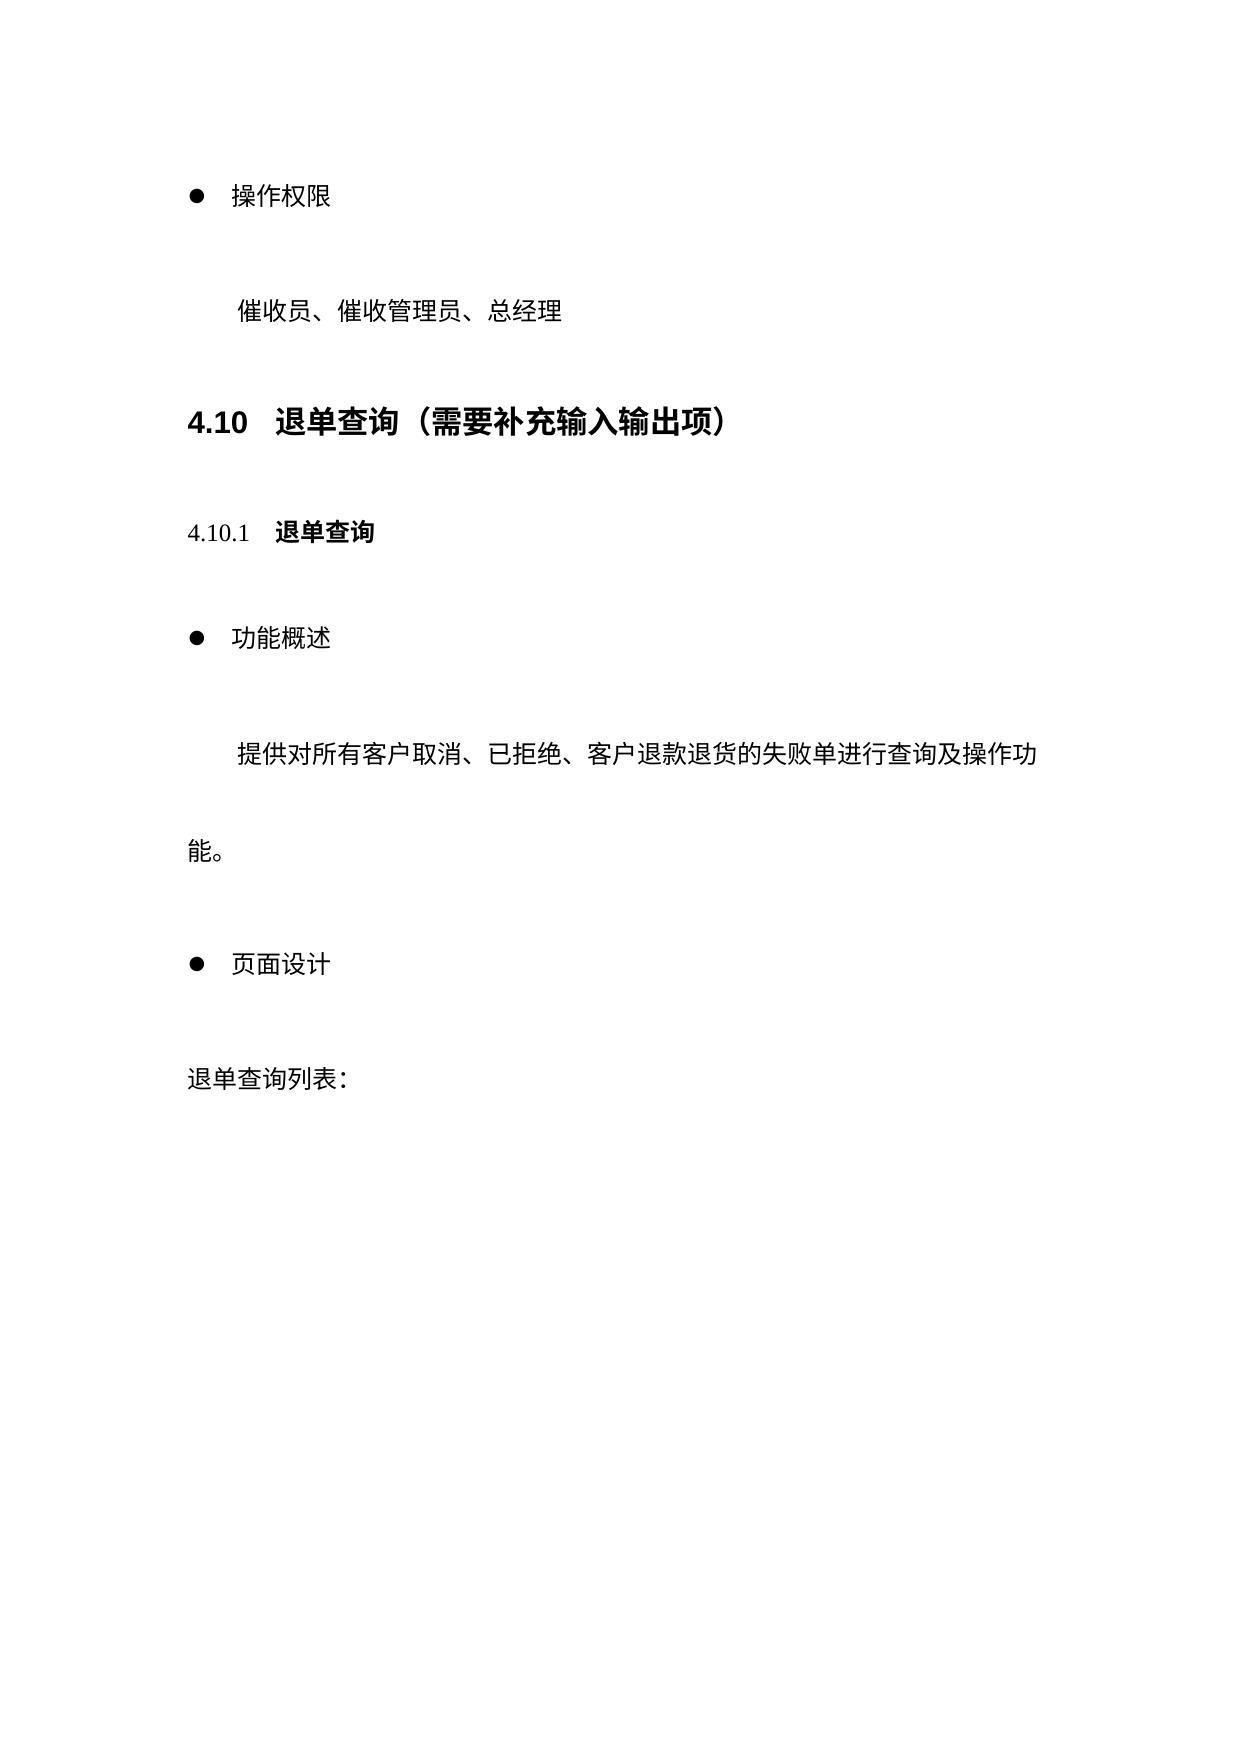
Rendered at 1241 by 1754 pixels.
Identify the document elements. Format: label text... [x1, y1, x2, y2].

subtitle 功能概述 [187, 604, 1053, 669]
text 退单查询 [187, 513, 1053, 549]
text 提供对所有客户取消、已拒绝、客户退款退货的失败单进行查询及操作功能。 [187, 720, 1053, 882]
text 催收员、催收管理员、总经理 [187, 277, 1053, 342]
subtitle 页面设计 [187, 930, 1053, 995]
text 退单查询（需要补充输入输出项） [187, 388, 1053, 453]
text 退单查询列表： [187, 1045, 1053, 1110]
subtitle 操作权限 [187, 162, 1053, 227]
